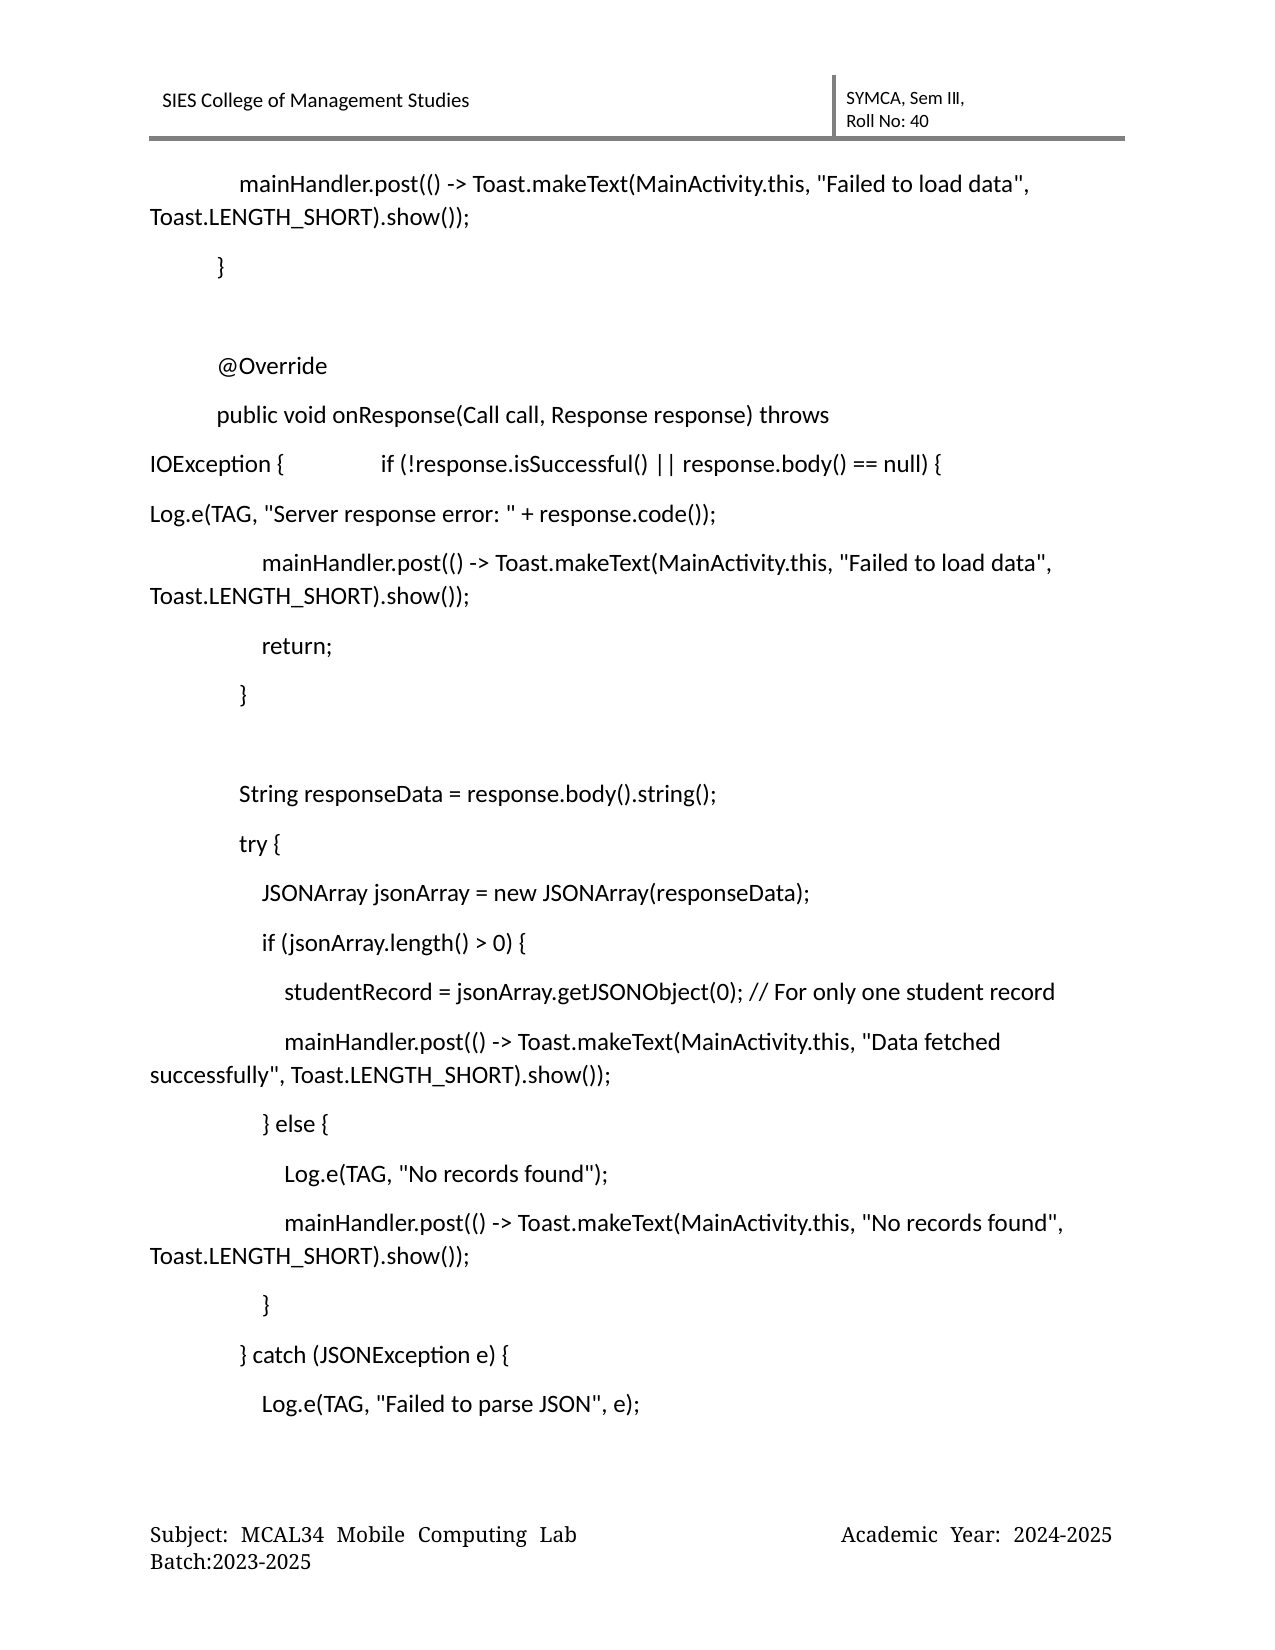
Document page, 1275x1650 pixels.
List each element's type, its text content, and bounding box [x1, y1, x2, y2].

text mainHandler.post(() -> Toast.makeText(MainActivity.this, "Failed to load data", Toast.LENGTH_SHORT).show()); [148, 548, 1098, 611]
text } catch (JSONException e) { [148, 1339, 1098, 1369]
text } [148, 1289, 1098, 1320]
text JSONArray jsonArray = new JSONArray(responseData); [148, 877, 1098, 908]
text mainHandler.post(() -> Toast.makeText(MainActivity.this, "Data fetched successfully", Toast.LENGTH_SHORT).show()); [148, 1026, 1098, 1089]
text return; [148, 630, 1098, 661]
text mainHandler.post(() -> Toast.makeText(MainActivity.this, "No records found", Toast.LENGTH_SHORT).show()); [148, 1207, 1098, 1271]
text Log.e(TAG, "No records found"); [148, 1158, 1098, 1188]
text if (jsonArray.length() > 0) { [148, 927, 1098, 957]
text public void onResponse(Call call, Response response) throws IOException { if (!response.isSuccessful() || response.body() == null) { Log.e(TAG, "Server response error: " + response.code()); [148, 399, 947, 528]
text studentRecord = jsonArray.getJSONObject(0); // For only one student record [148, 976, 1098, 1007]
text Log.e(TAG, "Failed to parse JSON", e); [148, 1388, 1098, 1419]
text String responseData = response.body().string(); [148, 778, 1098, 809]
text try { [148, 828, 1098, 858]
text } [148, 679, 1098, 710]
text mainHandler.post(() -> Toast.makeText(MainActivity.this, "Failed to load data", Toast.LENGTH_SHORT).show()); [148, 168, 1098, 232]
text } [148, 251, 1098, 281]
text @Override [148, 350, 1098, 380]
text } else { [148, 1108, 1098, 1139]
